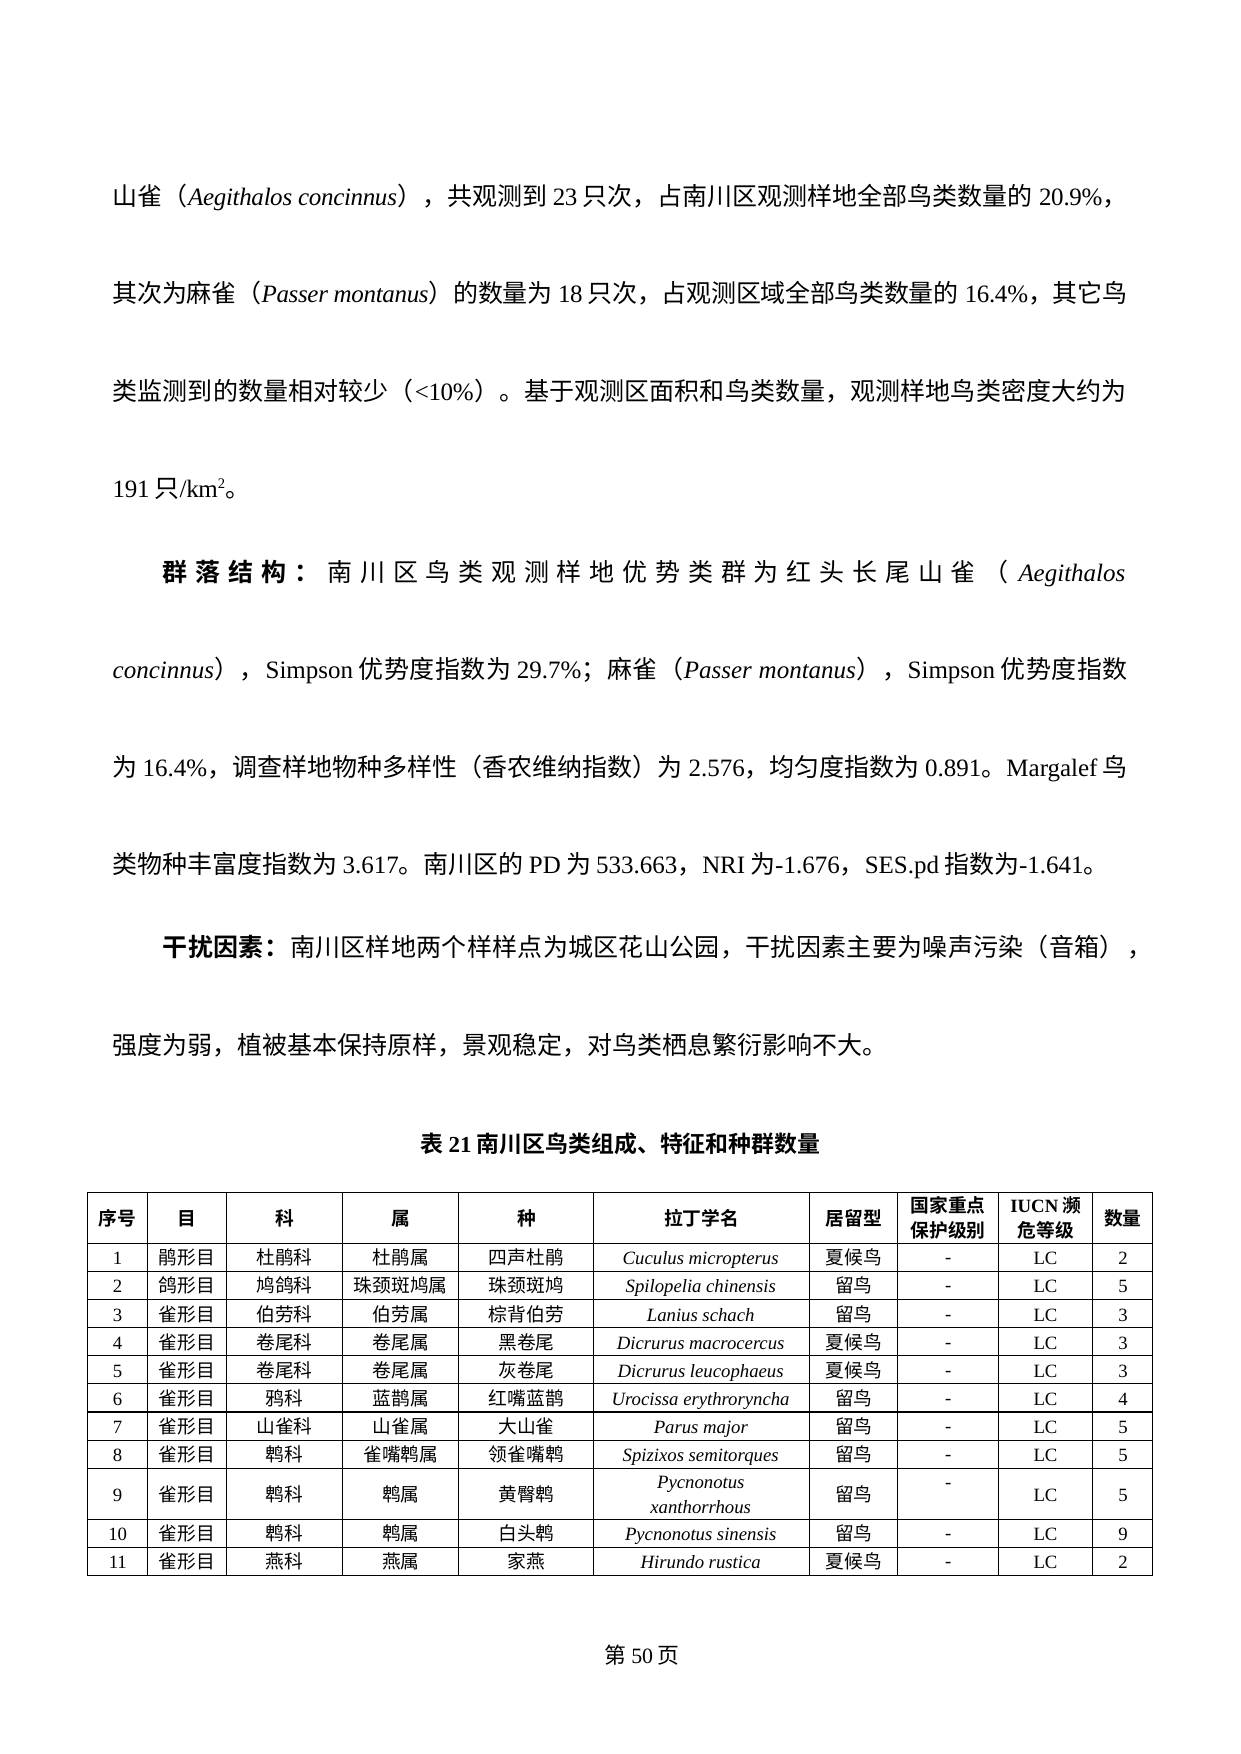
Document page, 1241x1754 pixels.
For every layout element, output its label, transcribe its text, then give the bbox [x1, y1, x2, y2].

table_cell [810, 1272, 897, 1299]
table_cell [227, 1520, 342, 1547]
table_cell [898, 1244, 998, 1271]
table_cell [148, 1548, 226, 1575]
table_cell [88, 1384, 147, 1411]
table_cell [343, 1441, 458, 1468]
text 干扰因素：南川区样地两个样样点为城区花山公园，干扰因素主要为噪声污染（音箱），强度为弱，植被基本保持原样，景观稳定，对鸟类栖息繁衍影响不大。 [112, 913, 1128, 1076]
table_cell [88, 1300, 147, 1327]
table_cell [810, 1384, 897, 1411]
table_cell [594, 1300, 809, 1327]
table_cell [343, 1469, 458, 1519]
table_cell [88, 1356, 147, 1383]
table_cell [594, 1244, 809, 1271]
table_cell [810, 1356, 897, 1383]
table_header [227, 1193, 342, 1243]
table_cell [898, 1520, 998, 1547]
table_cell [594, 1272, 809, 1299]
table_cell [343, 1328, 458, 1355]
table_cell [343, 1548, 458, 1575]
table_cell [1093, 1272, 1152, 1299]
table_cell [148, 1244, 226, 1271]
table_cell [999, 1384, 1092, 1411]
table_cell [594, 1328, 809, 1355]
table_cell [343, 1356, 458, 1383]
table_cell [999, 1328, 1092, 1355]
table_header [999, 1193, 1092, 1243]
text 群落结构：南川区鸟类观测样地优势类群为红头长尾山雀（Aegithalos concinnus），Simpson优势度指数为29.7%；麻雀（Passer montanus），Simpson优势度指数为16.4%，调查样地物种多样性（香农维纳指数）为2.576，均匀度指数为0.891。Margalef鸟类物种丰富度指数为3.617。南川区的PD为533.663，NRI为-1.676，SES.pd指数为-1.641。 [112, 538, 1128, 895]
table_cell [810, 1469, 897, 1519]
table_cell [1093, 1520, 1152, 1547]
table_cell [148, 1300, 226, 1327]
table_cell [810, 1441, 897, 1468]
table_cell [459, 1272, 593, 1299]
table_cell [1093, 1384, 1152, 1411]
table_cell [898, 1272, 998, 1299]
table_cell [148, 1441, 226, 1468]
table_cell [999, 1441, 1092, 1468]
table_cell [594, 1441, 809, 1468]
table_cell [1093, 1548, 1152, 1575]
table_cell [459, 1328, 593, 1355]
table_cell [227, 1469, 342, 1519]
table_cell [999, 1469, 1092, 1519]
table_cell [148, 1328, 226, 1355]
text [112, 162, 1128, 519]
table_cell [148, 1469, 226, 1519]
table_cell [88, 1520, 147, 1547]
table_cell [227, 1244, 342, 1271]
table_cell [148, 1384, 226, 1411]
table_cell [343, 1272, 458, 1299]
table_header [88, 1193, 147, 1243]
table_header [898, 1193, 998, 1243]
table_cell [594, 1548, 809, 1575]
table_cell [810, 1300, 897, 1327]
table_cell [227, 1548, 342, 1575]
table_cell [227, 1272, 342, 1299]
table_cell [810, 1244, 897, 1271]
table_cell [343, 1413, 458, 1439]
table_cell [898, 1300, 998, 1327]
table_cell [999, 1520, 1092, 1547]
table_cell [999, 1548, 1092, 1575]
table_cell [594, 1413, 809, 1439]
text 表 21 南川区鸟类组成、特征和种群数量 [112, 1110, 1128, 1175]
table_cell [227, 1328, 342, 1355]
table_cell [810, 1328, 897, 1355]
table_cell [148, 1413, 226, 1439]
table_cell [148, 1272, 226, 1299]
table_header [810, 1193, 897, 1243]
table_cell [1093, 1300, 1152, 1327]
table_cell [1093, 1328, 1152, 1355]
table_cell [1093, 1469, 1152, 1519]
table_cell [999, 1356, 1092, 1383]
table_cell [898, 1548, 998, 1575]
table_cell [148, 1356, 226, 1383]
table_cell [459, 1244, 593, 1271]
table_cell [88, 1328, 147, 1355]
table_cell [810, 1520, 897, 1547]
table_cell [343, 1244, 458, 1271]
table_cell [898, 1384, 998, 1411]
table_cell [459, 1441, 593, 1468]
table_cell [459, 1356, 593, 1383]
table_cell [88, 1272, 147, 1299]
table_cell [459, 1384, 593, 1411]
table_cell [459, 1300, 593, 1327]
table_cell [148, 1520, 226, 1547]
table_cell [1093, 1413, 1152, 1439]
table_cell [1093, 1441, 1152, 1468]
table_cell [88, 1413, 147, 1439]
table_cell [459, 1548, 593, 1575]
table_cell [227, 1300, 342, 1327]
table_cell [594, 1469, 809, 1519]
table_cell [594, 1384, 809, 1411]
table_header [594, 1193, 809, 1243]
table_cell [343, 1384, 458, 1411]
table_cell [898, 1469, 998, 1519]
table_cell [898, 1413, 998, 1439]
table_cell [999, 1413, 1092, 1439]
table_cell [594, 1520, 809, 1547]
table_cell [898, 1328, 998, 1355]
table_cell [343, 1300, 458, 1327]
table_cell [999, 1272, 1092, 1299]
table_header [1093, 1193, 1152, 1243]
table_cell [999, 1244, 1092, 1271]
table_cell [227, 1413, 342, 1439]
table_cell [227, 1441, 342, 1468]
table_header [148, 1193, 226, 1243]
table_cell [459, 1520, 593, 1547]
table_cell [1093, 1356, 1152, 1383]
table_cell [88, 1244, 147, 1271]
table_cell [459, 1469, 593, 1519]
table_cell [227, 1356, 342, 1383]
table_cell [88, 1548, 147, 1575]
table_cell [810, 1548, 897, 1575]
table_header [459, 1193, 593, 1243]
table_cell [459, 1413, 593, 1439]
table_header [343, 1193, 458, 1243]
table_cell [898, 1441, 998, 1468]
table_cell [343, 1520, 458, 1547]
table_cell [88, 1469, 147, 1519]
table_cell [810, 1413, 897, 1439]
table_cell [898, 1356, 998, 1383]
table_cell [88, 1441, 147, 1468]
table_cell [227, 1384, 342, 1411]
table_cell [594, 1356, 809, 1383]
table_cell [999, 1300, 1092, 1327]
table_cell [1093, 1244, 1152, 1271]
